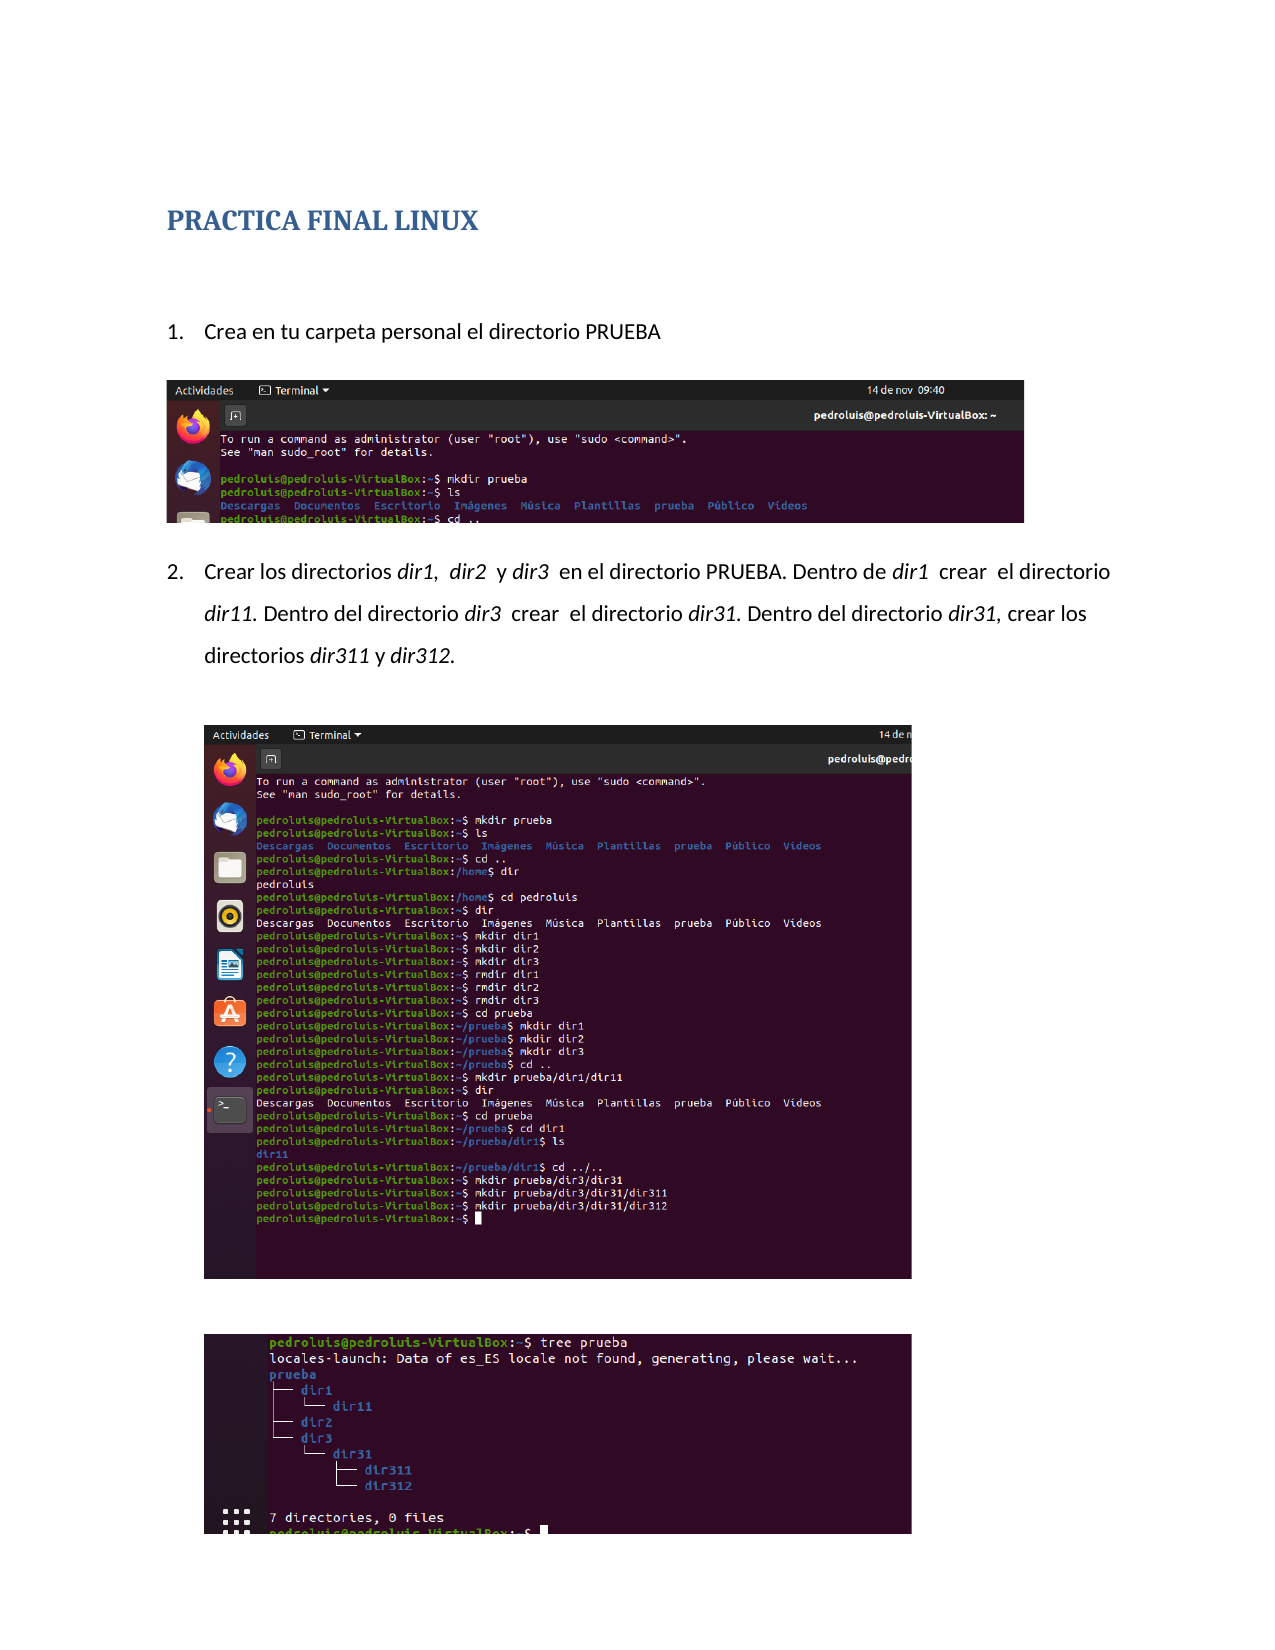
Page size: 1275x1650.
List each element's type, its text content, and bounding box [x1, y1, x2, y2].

subtitle PRACTICA FINAL LINUX [167, 204, 1167, 238]
picture [204, 725, 912, 1279]
picture [204, 1334, 912, 1534]
list Crea en tu carpeta personal el directorio PRUEBA [167, 317, 1167, 345]
picture [166, 380, 1025, 523]
list Crear los directorios dir1, dir2 y dir3 en el directorio PRUEBA. Dentro de dir1 crear el directorio dir11. Dentro del directorio dir3 crear el directorio dir31. Dentro del directorio dir31, crear los directorios dir311 y dir312. [167, 557, 1167, 669]
